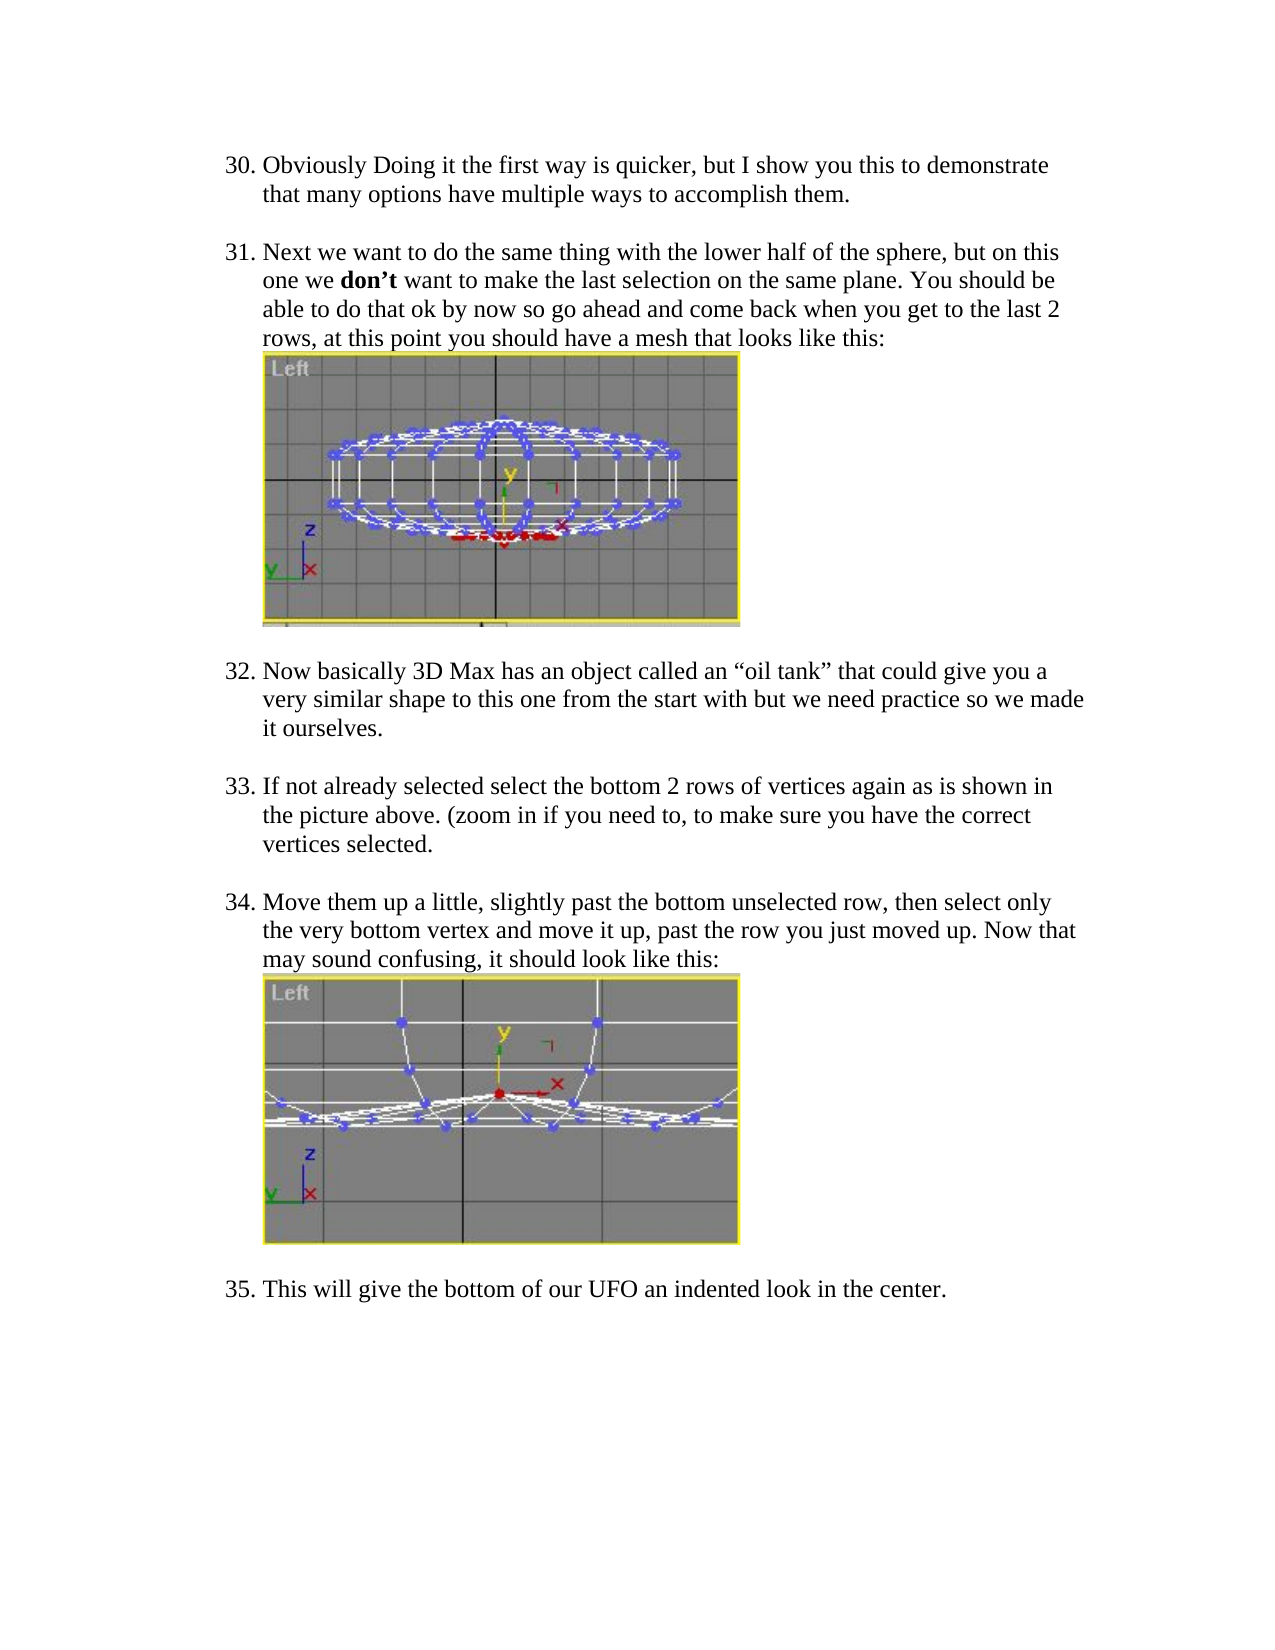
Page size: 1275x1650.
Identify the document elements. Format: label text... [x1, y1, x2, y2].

list Now basically 3D Max has an object called an “oil tank” that could give you a very similar shape to this one from the start with but we need practice so we made it ourselves. [225, 656, 1087, 742]
list If not already selected select the bottom 2 rows of vertices again as is shown in the picture above. (zoom in if you need to, to make sure you have the correct vertices selected. [225, 771, 1087, 857]
list This will give the bottom of our UFO an indented look in the center. [225, 1274, 1087, 1303]
picture [262, 972, 741, 1245]
picture [262, 351, 741, 627]
list Obviously Doing it the first way is quicker, but I show you this to demonstrate that many options have multiple ways to accomplish them. [225, 150, 1087, 207]
